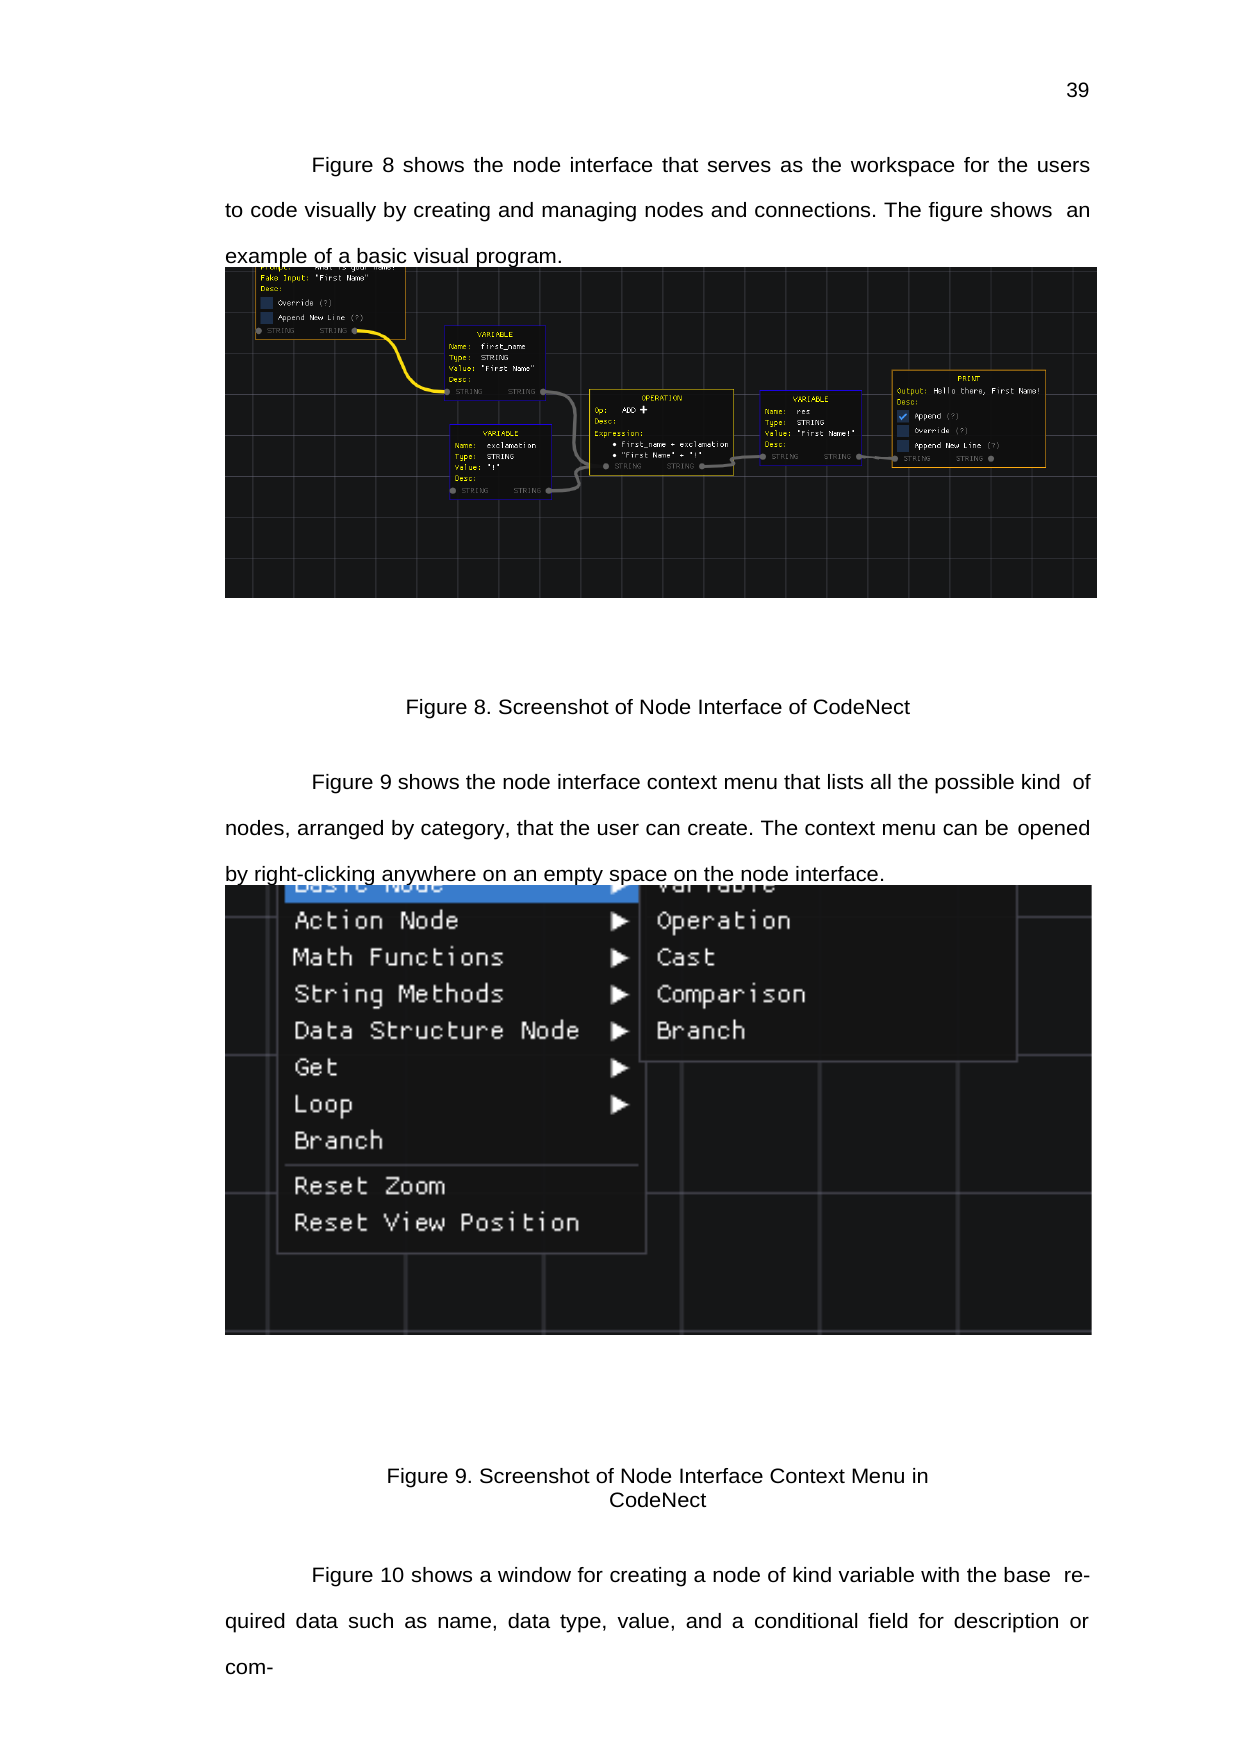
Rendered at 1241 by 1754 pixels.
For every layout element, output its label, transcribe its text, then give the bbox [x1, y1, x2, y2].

text Figure 9. Screenshot of Node Interface Context Menu in CodeNect [337, 1464, 978, 1512]
text Figure 8. Screenshot of Node Interface of CodeNect [337, 695, 978, 719]
picture [225, 267, 1097, 598]
text Figure 8 shows the node interface that serves as the workspace for the users to code visually by creating and managing nodes and connections. The figure shows an example of a basic visual program. [225, 152, 1090, 267]
text Figure 10 shows a window for creating a node of kind variable with the base re- quired data such as name, data type, value, and a conditional field for description or com- [225, 1563, 1090, 1679]
text Figure 9 shows the node interface context menu that lists all the possible kind of nodes, arranged by category, that the user can create. The context menu can be opened by right-clicking anywhere on an empty space on the node interface. [225, 770, 1090, 885]
picture [225, 885, 1092, 1335]
